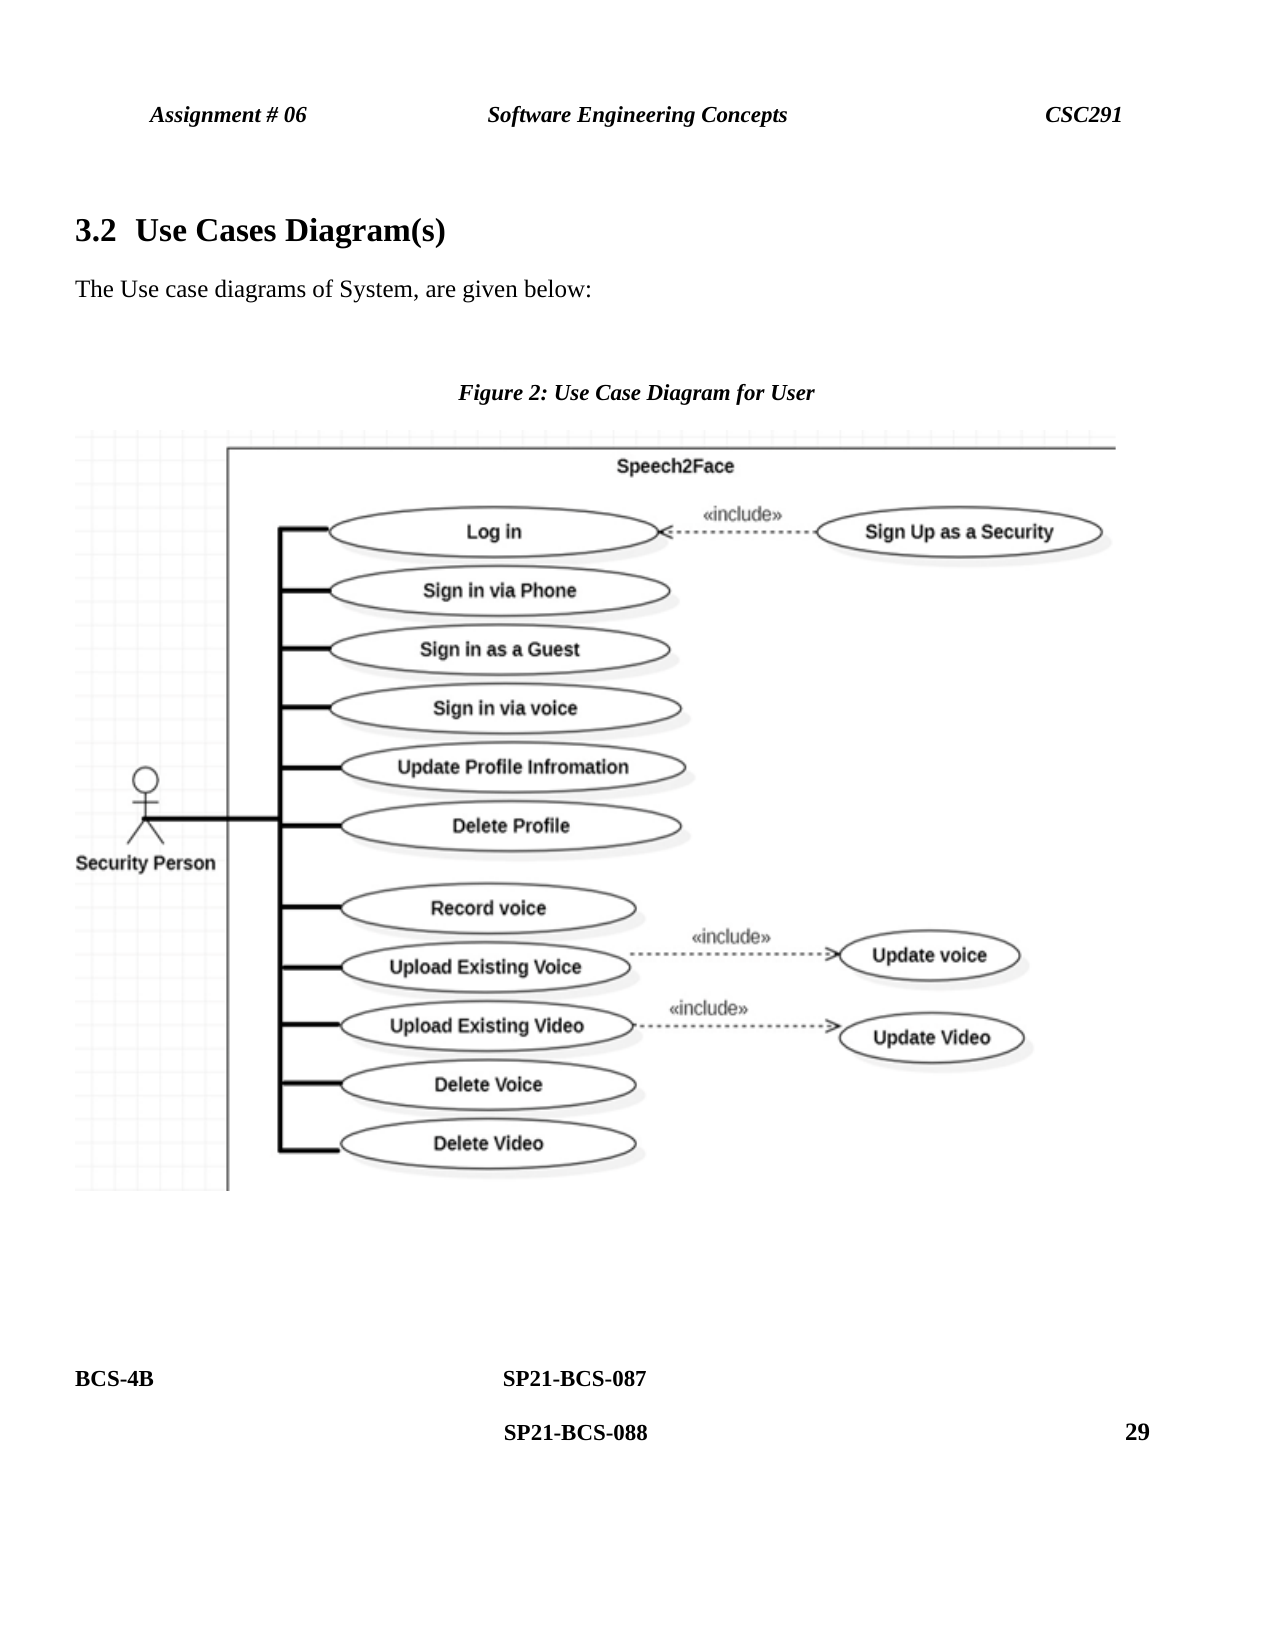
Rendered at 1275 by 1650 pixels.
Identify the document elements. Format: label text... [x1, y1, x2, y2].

text Figure 2: Use Case Diagram for User [75, 379, 1200, 405]
text The Use case diagrams of System, are given below: [75, 274, 1200, 303]
list Use Cases Diagram(s) [75, 211, 1200, 249]
picture [75, 430, 1116, 1191]
